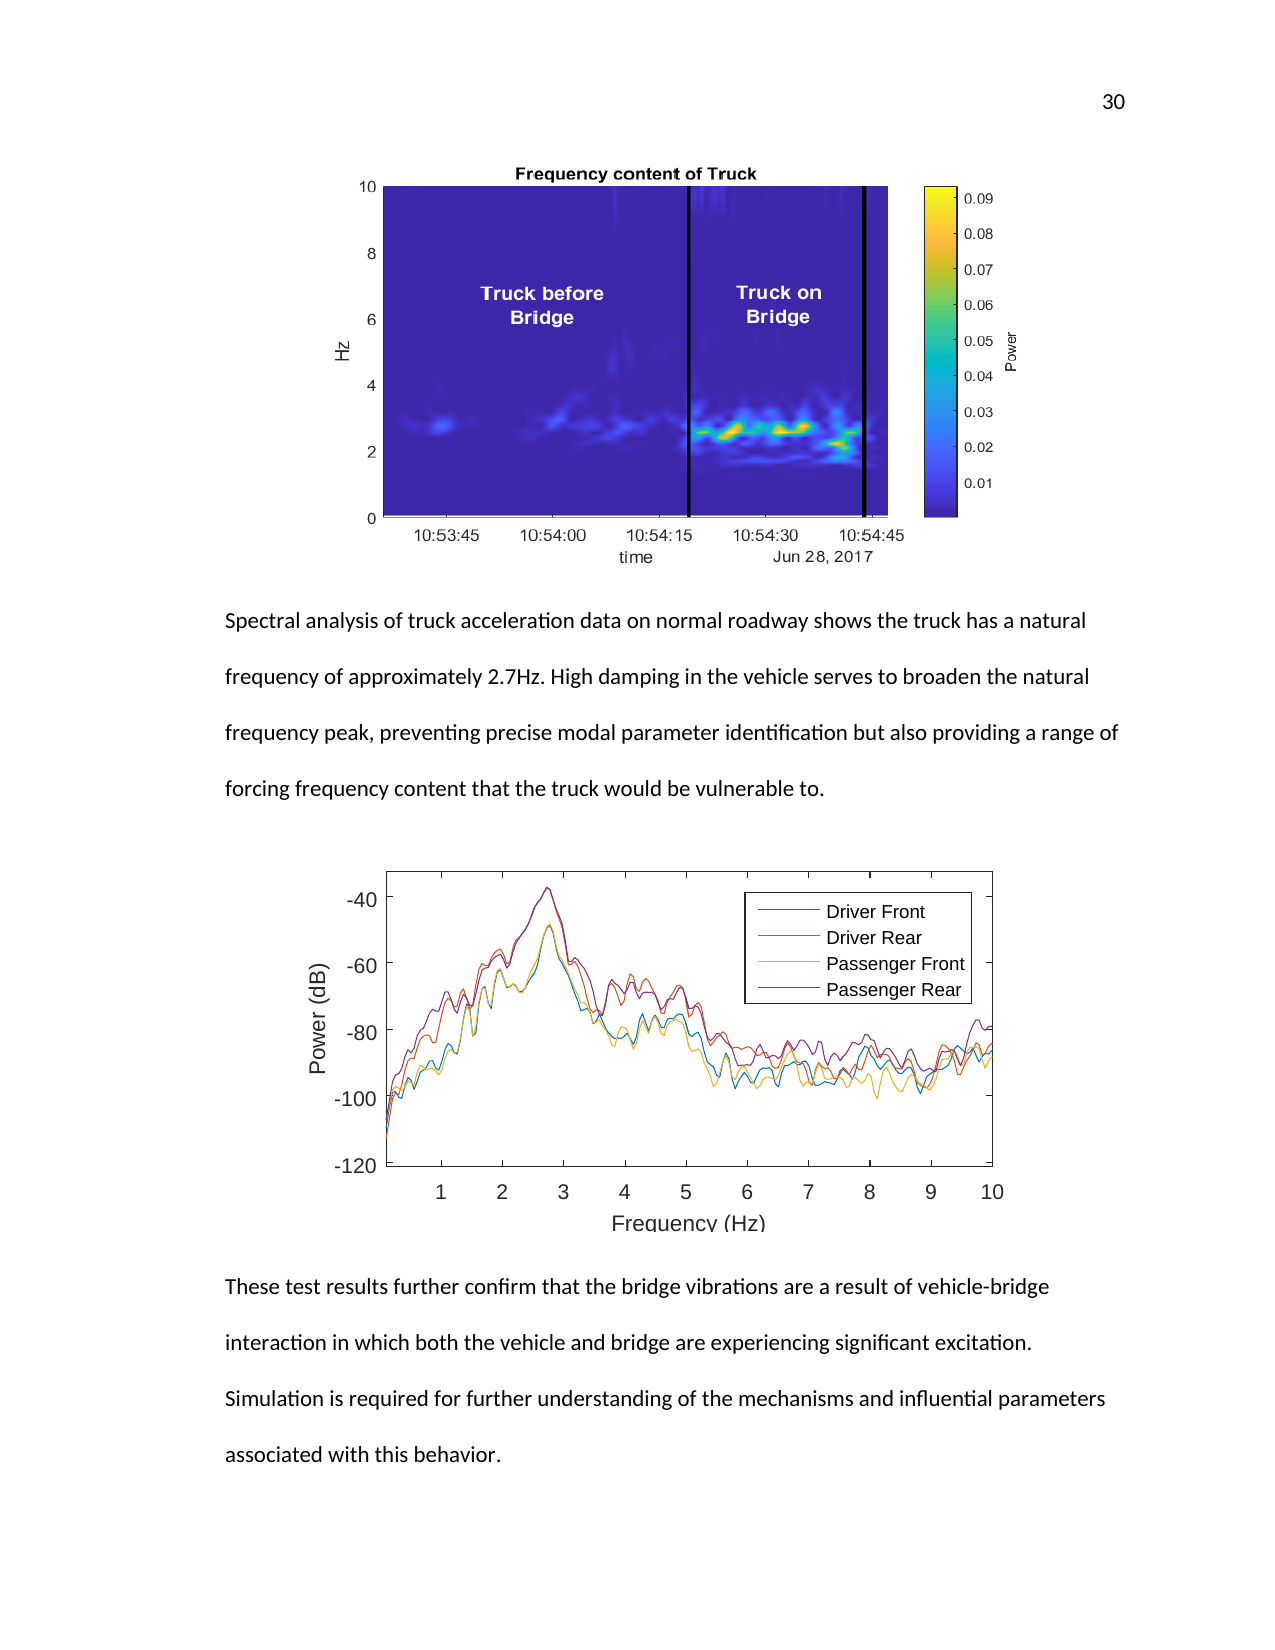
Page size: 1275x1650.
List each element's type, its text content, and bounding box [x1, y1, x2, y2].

picture [300, 156, 1050, 566]
text Spectral analysis of truck acceleration data on normal roadway shows the truck has a natural frequency of approximately 2.7Hz. High damping in the vehicle serves to broaden the natural frequency peak, preventing precise modal parameter identification but also providing a range of forcing frequency content that the truck would be vulnerable to. [225, 606, 1125, 802]
text These test results further confirm that the bridge vibrations are a result of vehicle-bridge interaction in which both the vehicle and bridge are experiencing significant excitation. Simulation is required for further understanding of the mechanisms and influential parameters associated with this behavior. [225, 1272, 1125, 1468]
